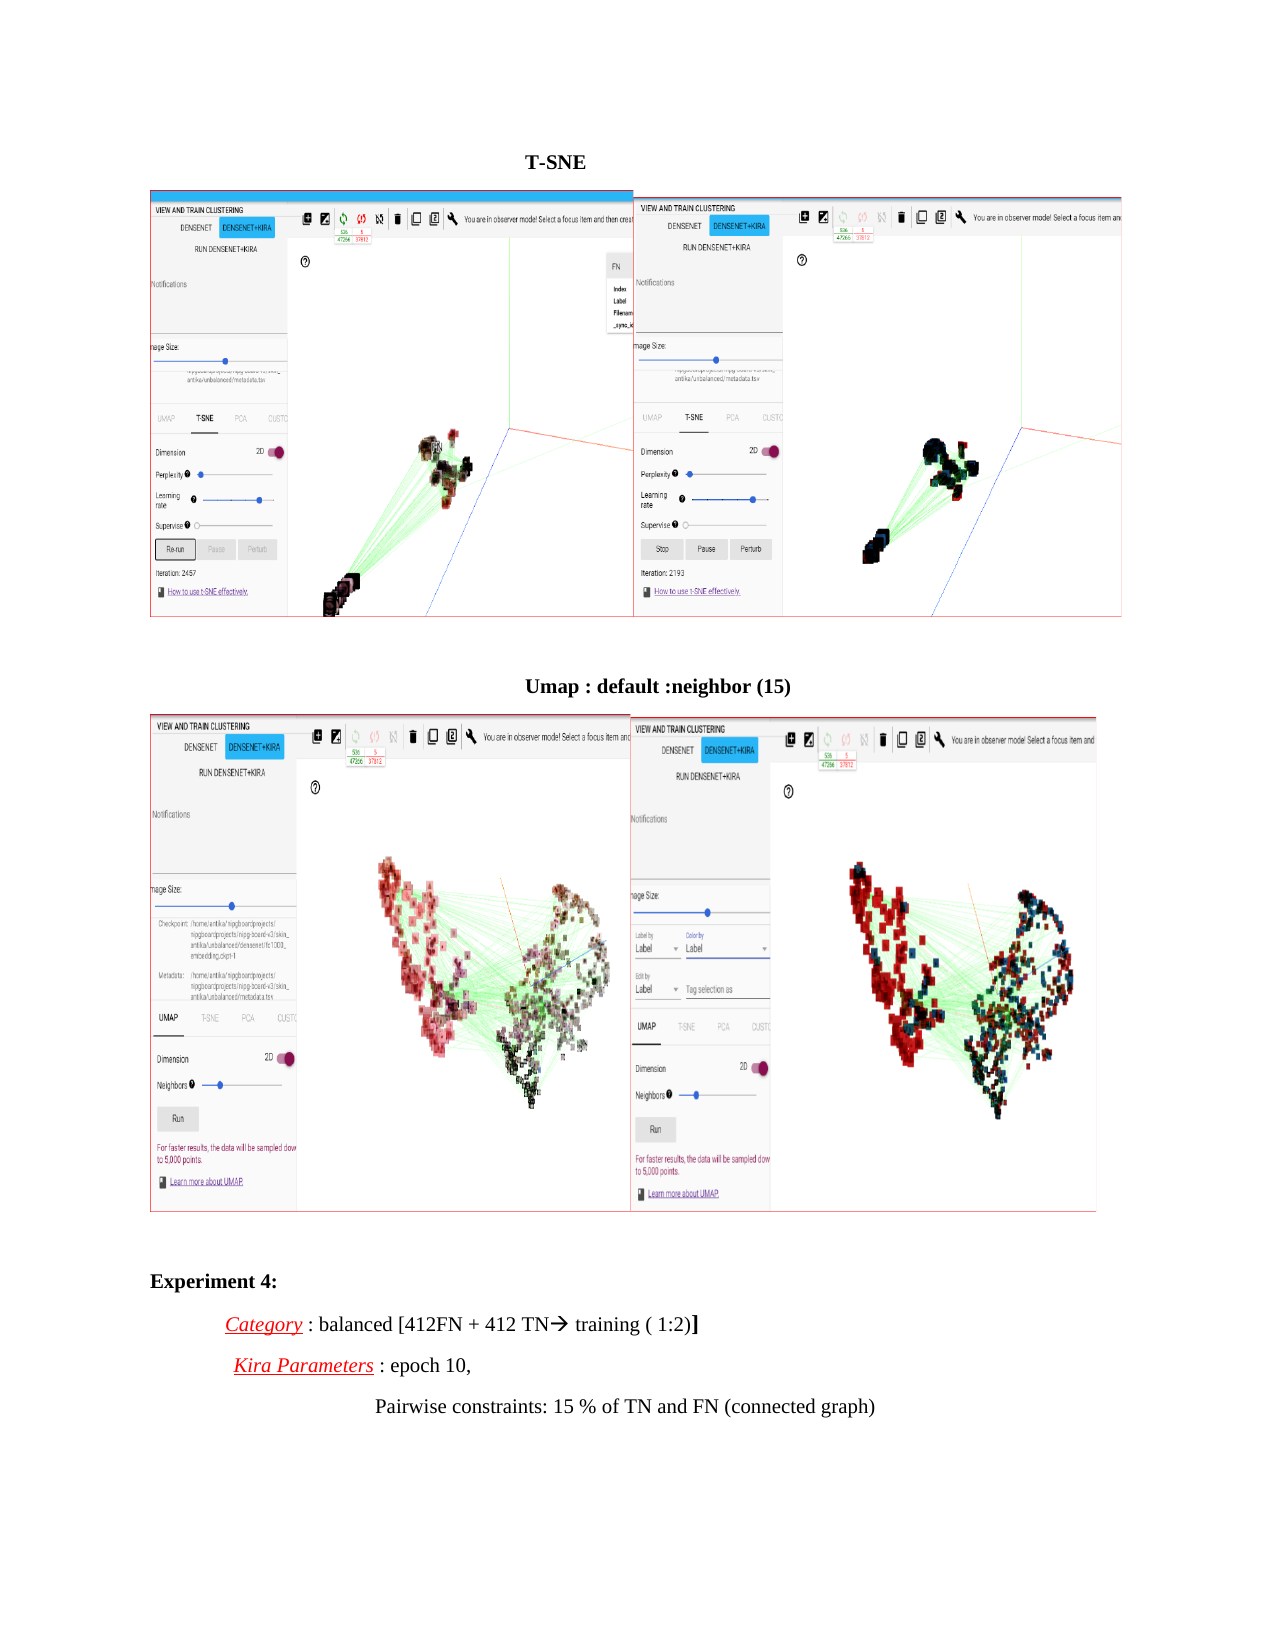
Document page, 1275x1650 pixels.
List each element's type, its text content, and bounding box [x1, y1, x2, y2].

text T-SNE [525, 150, 1125, 174]
text Umap : default :neighbor (15) [450, 674, 1125, 698]
text Pairwise constraints: 15 % of TN and FN (connected graph) [300, 1393, 1125, 1418]
text Category : balanced [412FN + 412 TN training ( 1:2)] [150, 1310, 1125, 1336]
picture [150, 190, 1122, 617]
picture [150, 714, 1097, 1212]
text Experiment 4: [150, 1269, 1125, 1293]
text Kira Parameters : epoch 10, [150, 1353, 1125, 1377]
